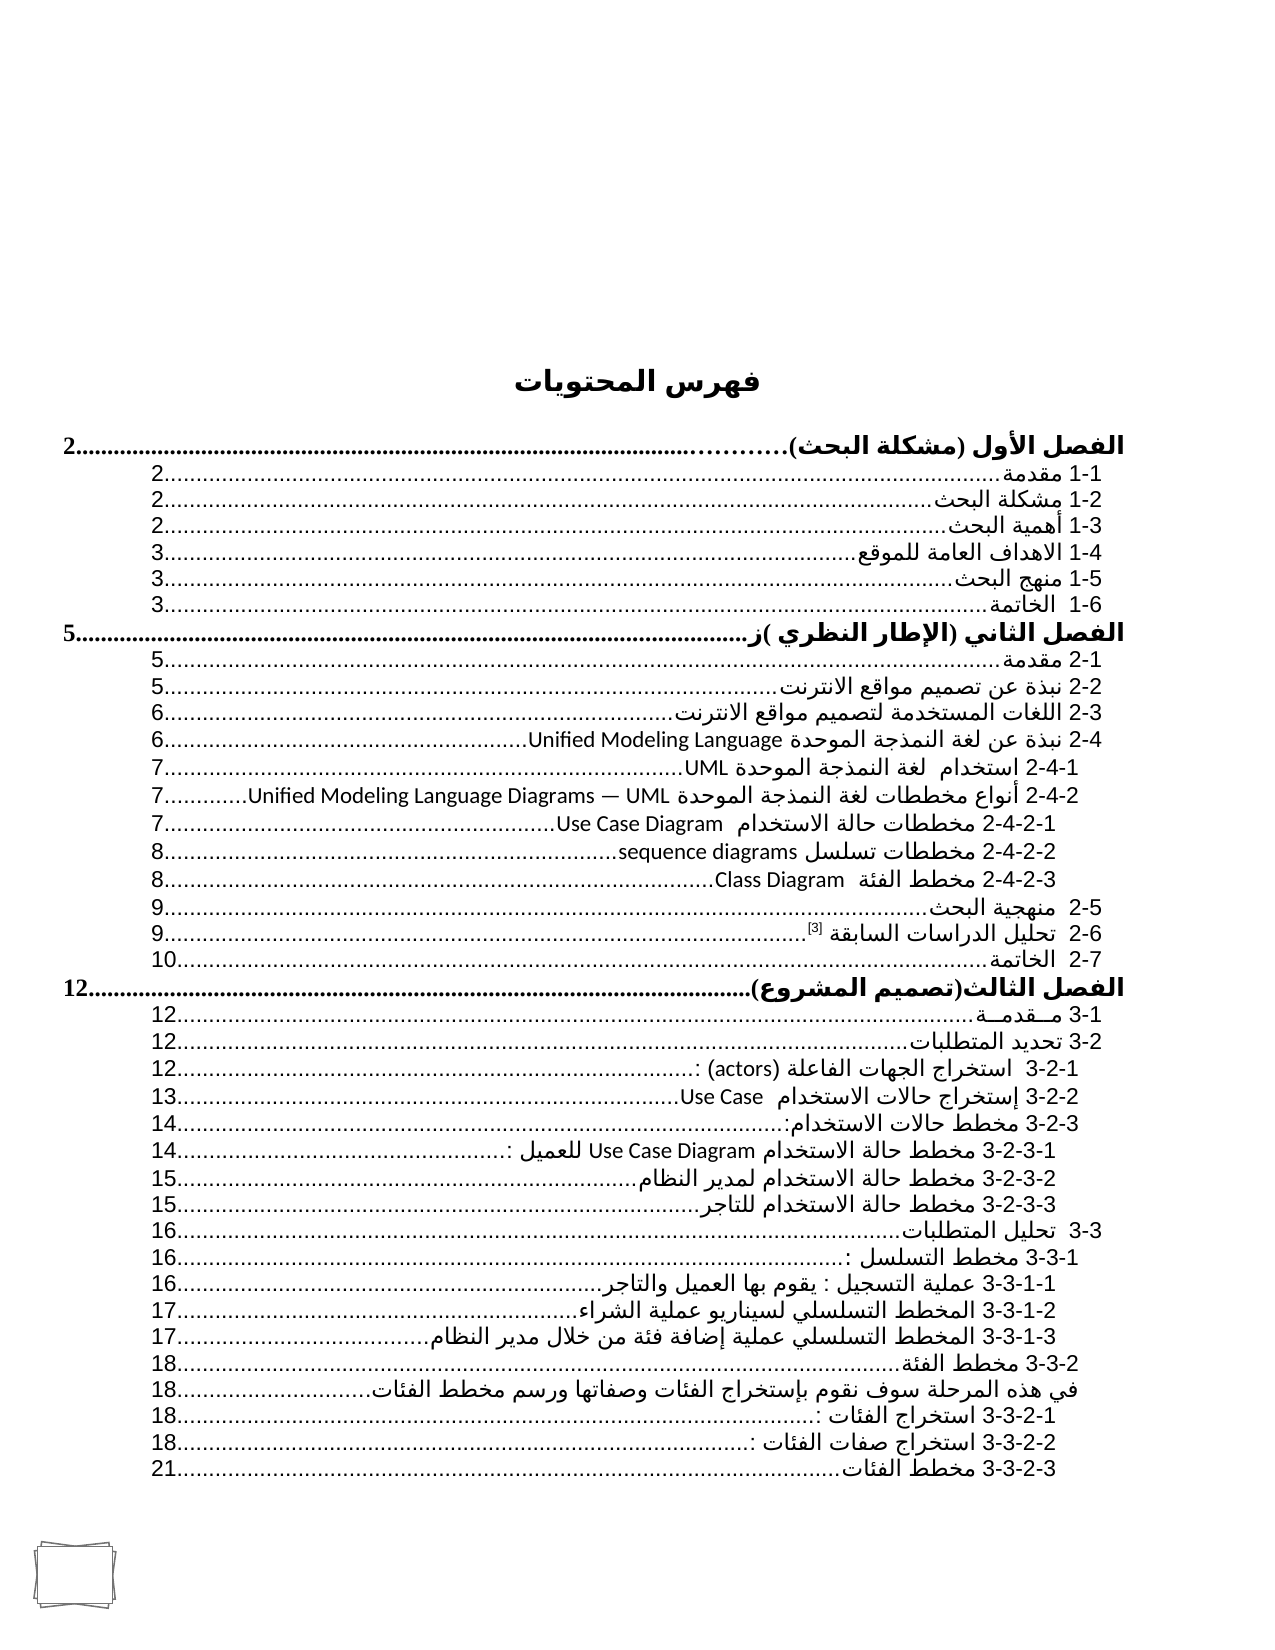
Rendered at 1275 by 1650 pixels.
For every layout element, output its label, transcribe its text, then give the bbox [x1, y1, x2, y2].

text 3-2-3-3 مخطط حالة الاستخدام للتاجر 15 [150, 1191, 1056, 1217]
text 3-2-1 استخراج الجهات الفاعلة (actors) : 12 [150, 1054, 1079, 1082]
text 2-4-2-2 مخططات تسلسل sequence diagrams 8 [150, 837, 1056, 866]
text 2-5 منهجية البحث 9 [150, 893, 1102, 920]
text 3-2-2 إستخراج حالات الاستخدام Use Case 13 [150, 1082, 1079, 1110]
text 2-4 نبذة عن لغة النمذجة الموحدة Unified Modeling Language 6 [150, 725, 1102, 753]
text 1-2 مشكلة البحث 2 [150, 486, 1102, 512]
text 3-3-2-1 استخراج الفئات : 18 [150, 1402, 1056, 1428]
text 2-7 الخاتمة 10 [150, 946, 1102, 973]
text 3-3 تحليل المتطلبات 16 [150, 1217, 1102, 1243]
text الفصل الثاني (الإطار النظري )ز 5 [150, 618, 1125, 646]
text 3-1 مــقدمــة 12 [150, 1001, 1102, 1028]
text 3-3-1 مخطط التسلسل : 16 [150, 1243, 1079, 1270]
text في هذه المرحلة سوف نقوم بإستخراج الفئات وصفاتها ورسم مخطط الفئات. 18 [150, 1376, 1079, 1402]
text فهرس المحتويات [150, 364, 1125, 397]
text 3-2-3-2 مخطط حالة الاستخدام لمدير النظام 15 [150, 1164, 1056, 1191]
text 3-3-1-2 المخطط التسلسلي لسيناريو عملية الشراء 17 [150, 1297, 1056, 1323]
text 2-4-2 أنواع مخططات لغة النمذجة الموحدة Unified Modeling Language Diagrams — UML 7 [150, 781, 1079, 809]
text 1-6 الخاتمة 3 [150, 591, 1102, 618]
text الفصل الثالث(تصميم المشروع) 12 [150, 973, 1125, 1001]
text 1-5 منهج البحث 3 [150, 565, 1102, 591]
text 3-3-1-3 المخطط التسلسلي عملية إضافة فئة من خلال مدير النظام 17 [150, 1323, 1056, 1349]
text 2-4-2-3 مخطط الفئة Class Diagram 8 [150, 866, 1056, 893]
text 3-3-1-1 عملية التسجيل : يقوم بها العميل والتاجر 16 [150, 1270, 1056, 1297]
text 3-3-2 مخطط الفئة 18 [150, 1349, 1079, 1376]
text 2-6 تحليل الدراسات السابقة [3] 9 [150, 920, 1102, 946]
text الفصل الأول (مشكلة البحث)…………. 2 [150, 431, 1125, 459]
text 3-3-2-3 مخطط الفئات 21 [150, 1455, 1056, 1481]
text 2-4-1 استخدام لغة النمذجة الموحدة UML 7 [150, 753, 1079, 781]
text 2-2 نبذة عن تصميم مواقع الانترنت 5 [150, 673, 1102, 699]
text 1-1 مقدمة 2 [150, 459, 1102, 486]
text 3-2-3-1 مخطط حالة الاستخدام Use Case Diagram للعميل : 14 [150, 1136, 1056, 1164]
text 1-4 الاهداف العامة للموقع 3 [150, 538, 1102, 565]
text 1-3 أهمية البحث 2 [150, 512, 1102, 538]
text 3-2 تحديد المتطلبات 12 [150, 1028, 1102, 1054]
text 3-2-3 مخطط حالات الاستخدام: 14 [150, 1110, 1079, 1136]
text 3-3-2-2 استخراج صفات الفئات : 18 [150, 1428, 1056, 1455]
text 2-1 مقدمة 5 [150, 646, 1102, 673]
text 2-4-2-1 مخططات حالة الاستخدام Use Case Diagram 7 [150, 809, 1056, 837]
text 2-3 اللغات المستخدمة لتصميم مواقع الانترنت 6 [150, 699, 1102, 725]
